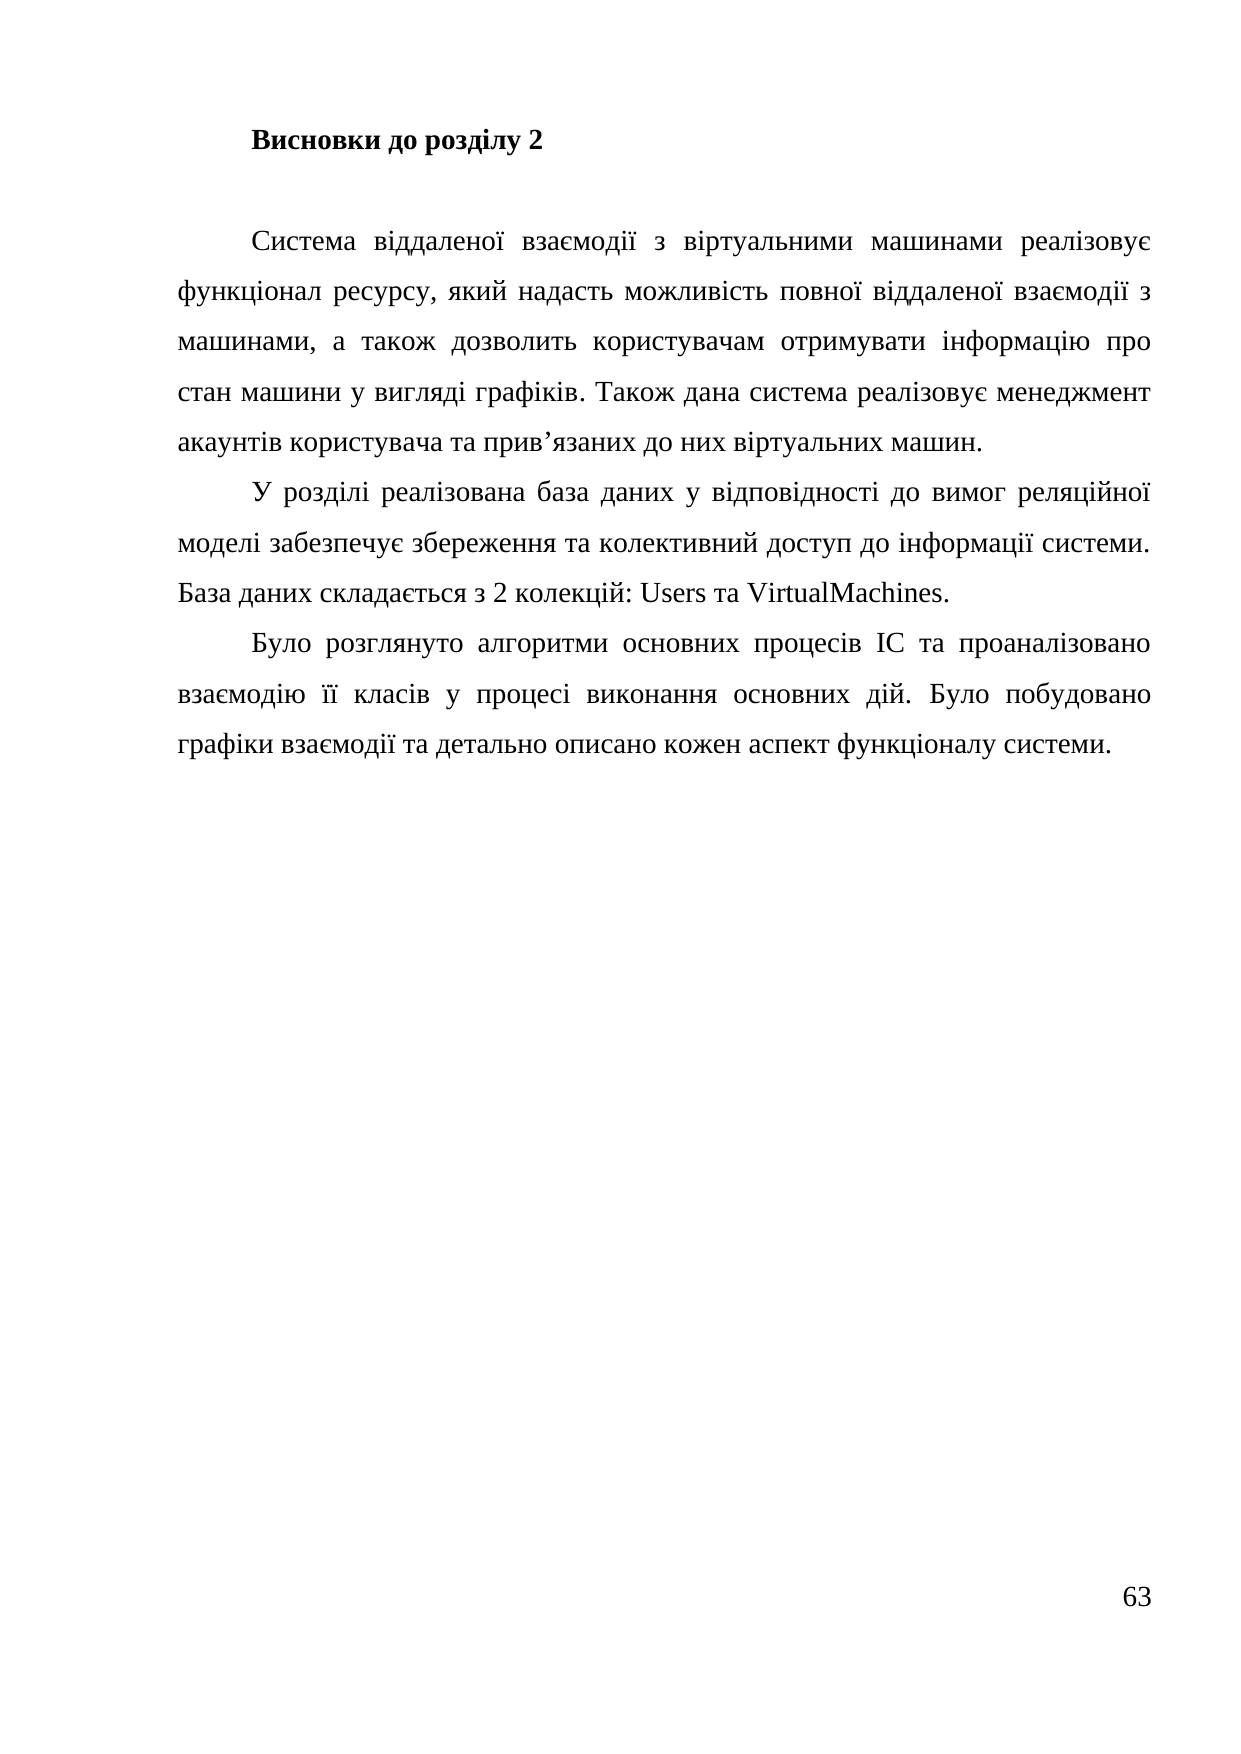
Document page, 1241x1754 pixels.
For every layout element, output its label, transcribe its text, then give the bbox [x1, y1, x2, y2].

text У розділі реалізована база даних у відповідності до вимог реляційної моделі забезпечує збереження та колективний доступ до інформації системи. База даних складається з 2 колекцій: Users та VirtualMachines. [177, 474, 1152, 609]
subtitle Висновки до розділу 2 [177, 122, 1152, 156]
text Система віддаленої взаємодії з віртуальними машинами реалізовує функціонал ресурсу, який надасть можливість повної віддаленої взаємодії з машинами, а також дозволить користувачам отримувати інформацію про стан машини у вигляді графіків. Також дана система реалізовує менеджмент акаунтів користувача та прив’язаних до них віртуальних машин. [177, 223, 1152, 458]
text Було розглянуто алгоритми основних процесів ІС та проаналізовано взаємодію її класів у процесі виконання основних дій. Було побудовано графіки взаємодії та детально описано кожен аспект функціоналу системи. [177, 625, 1152, 759]
